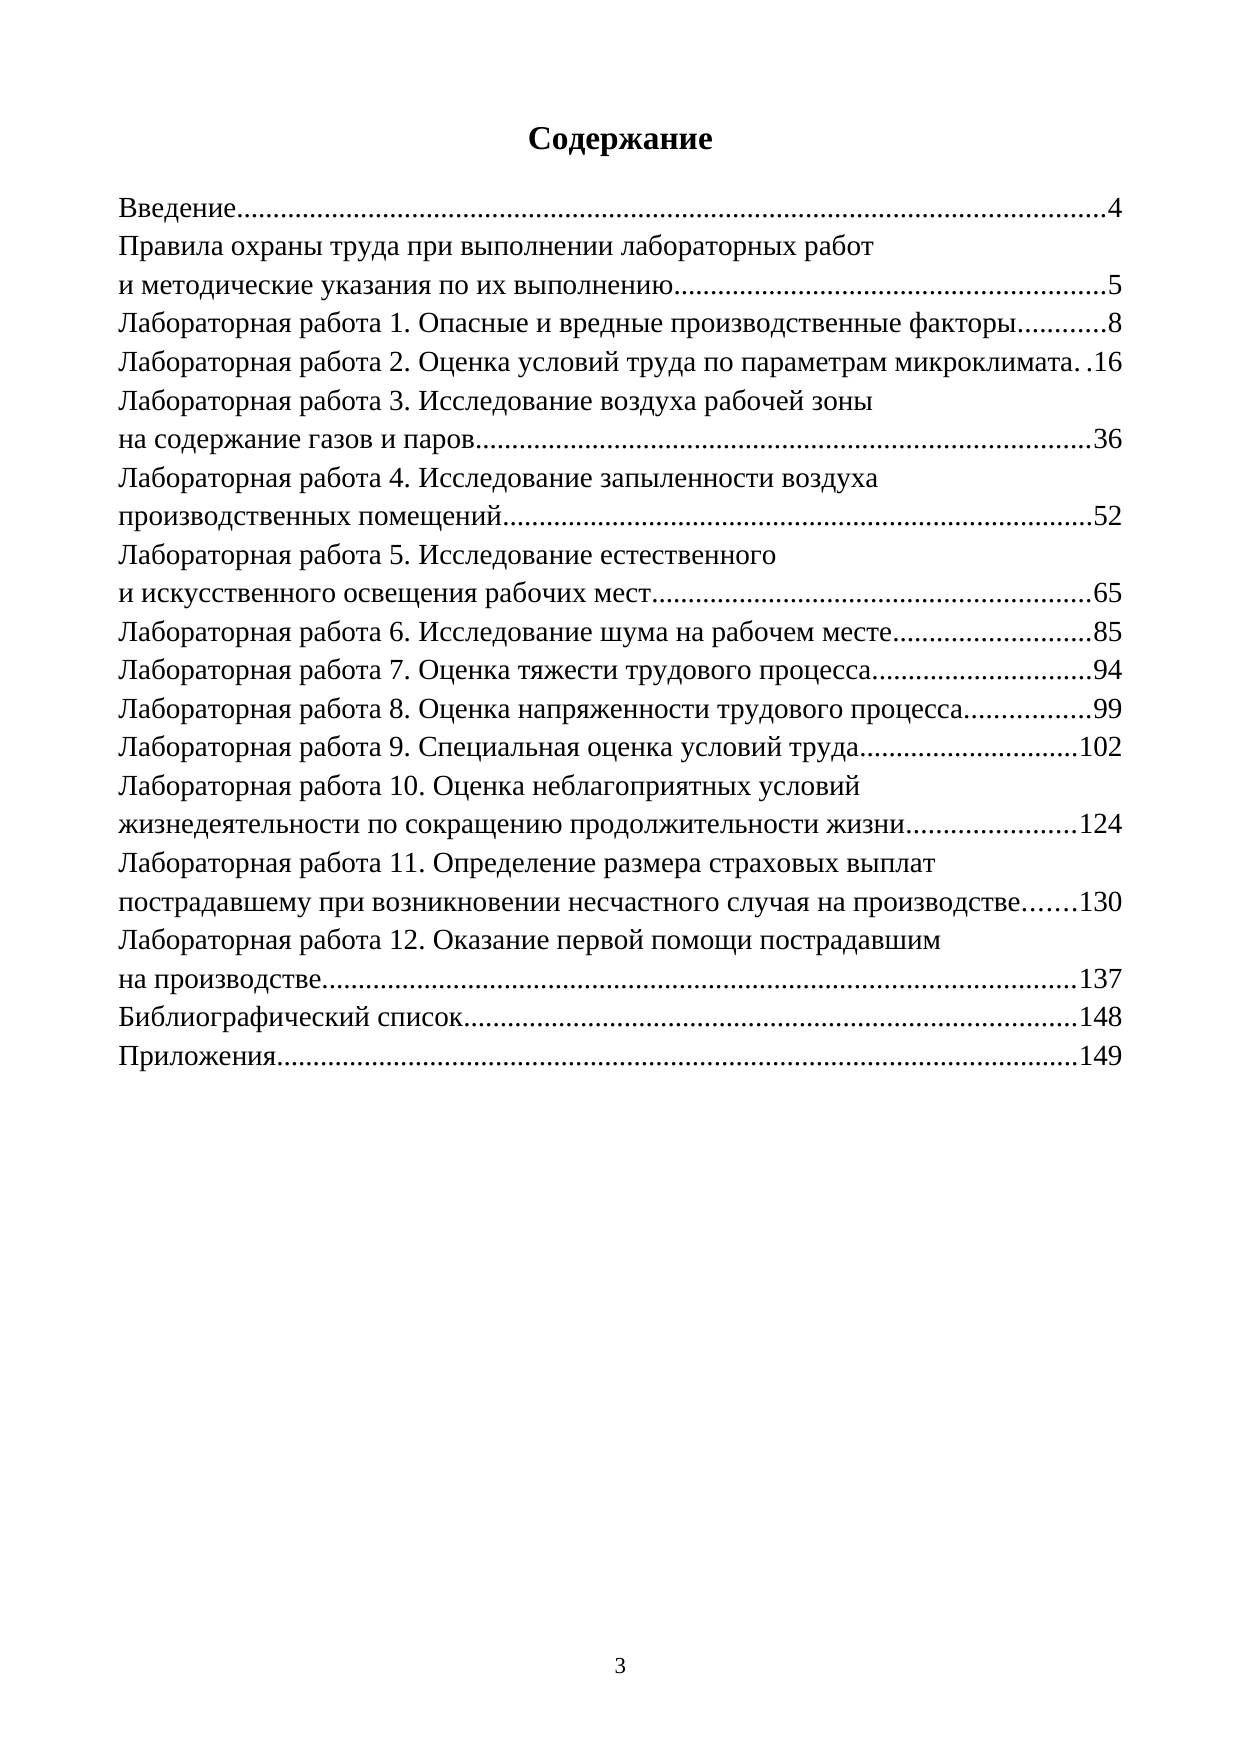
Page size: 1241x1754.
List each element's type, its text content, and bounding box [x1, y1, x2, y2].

text Приложения 149 [118, 1038, 1122, 1071]
text Лабораторная работа 9. Специальная оценка условий труда 102 [118, 729, 1122, 763]
text и методические указания по их выполнению 5 [118, 267, 1122, 301]
text Лабораторная работа 12. Оказание первой помощи пострадавшим [118, 922, 1122, 956]
text пострадавшему при возникновении несчастного случая на производстве 130 [118, 884, 1122, 917]
text Лабораторная работа 3. Исследование воздуха рабочей зоны [118, 383, 1122, 416]
text Лабораторная работа 10. Оценка неблагоприятных условий [118, 768, 1122, 802]
text Лабораторная работа 11. Определение размера страховых выплат [118, 845, 1122, 879]
text Правила охраны труда при выполнении лабораторных работ [118, 228, 1122, 262]
text производственных помещений 52 [118, 498, 1122, 532]
text Лабораторная работа 7. Оценка тяжести трудового процесса 94 [118, 652, 1122, 686]
text Содержание [118, 118, 1122, 156]
text Лабораторная работа 6. Исследование шума на рабочем месте 85 [118, 614, 1122, 647]
text на содержание газов и паров 36 [118, 421, 1122, 455]
text Лабораторная работа 2. Оценка условий труда по параметрам микроклимата 16 [118, 344, 1122, 378]
text Введение 4 [118, 190, 1122, 223]
text Лабораторная работа 4. Исследование запыленности воздуха [118, 460, 1122, 493]
text на производстве 137 [118, 961, 1122, 994]
text Лабораторная работа 5. Исследование естественного [118, 537, 1122, 570]
text и искусственного освещения рабочих мест 65 [118, 575, 1122, 609]
text Библиографический список 148 [118, 999, 1122, 1033]
text Лабораторная работа 1. Опасные и вредные производственные факторы 8 [118, 306, 1122, 339]
text Лабораторная работа 8. Оценка напряженности трудового процесса 99 [118, 691, 1122, 724]
text жизнедеятельности по сокращению продолжительности жизни 124 [118, 807, 1122, 840]
